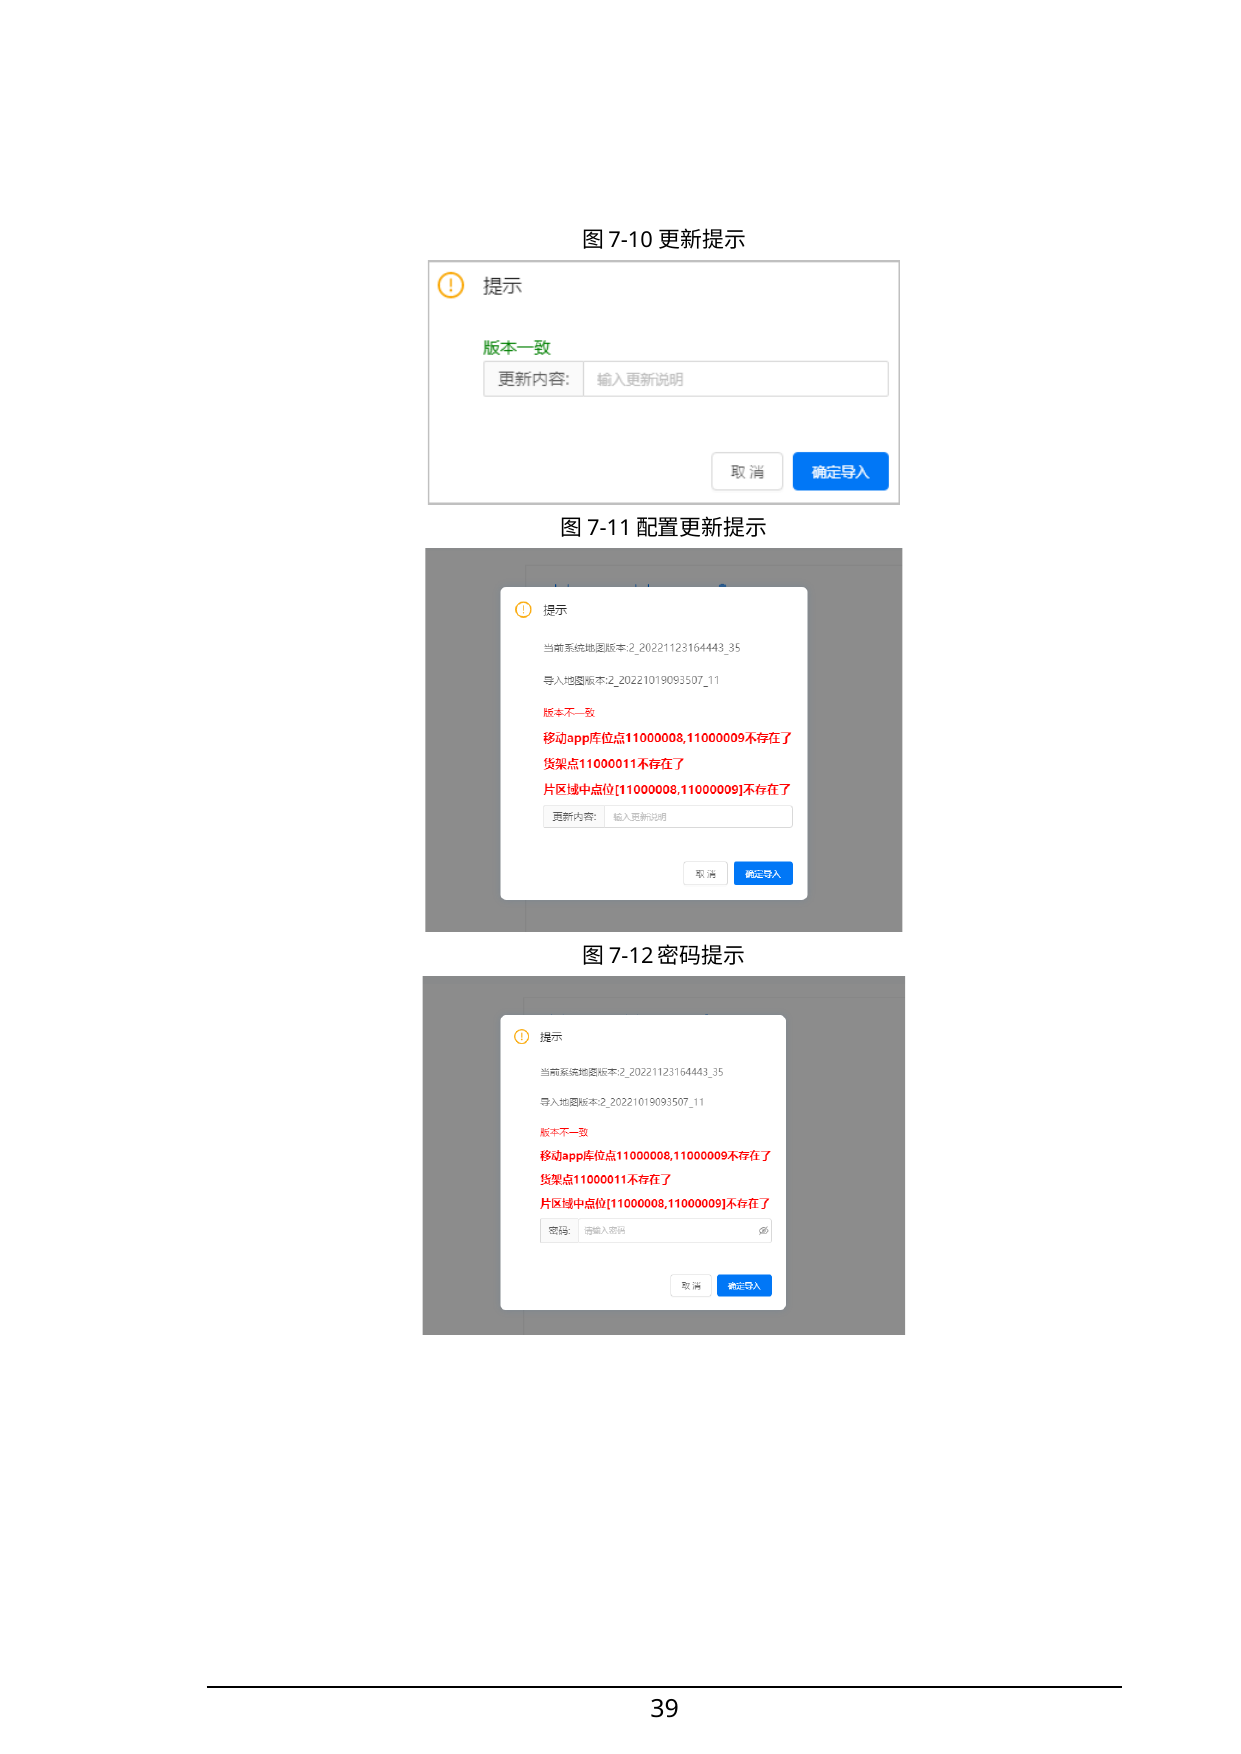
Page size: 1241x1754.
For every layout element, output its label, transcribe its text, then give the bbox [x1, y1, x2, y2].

picture [422, 976, 905, 1335]
text 图7-11配置更新提示 [206, 510, 1122, 542]
picture [425, 548, 903, 932]
text 图7-10 更新提示 [206, 222, 1122, 254]
text 图7-12密码提示 [206, 938, 1122, 970]
picture [427, 260, 900, 505]
